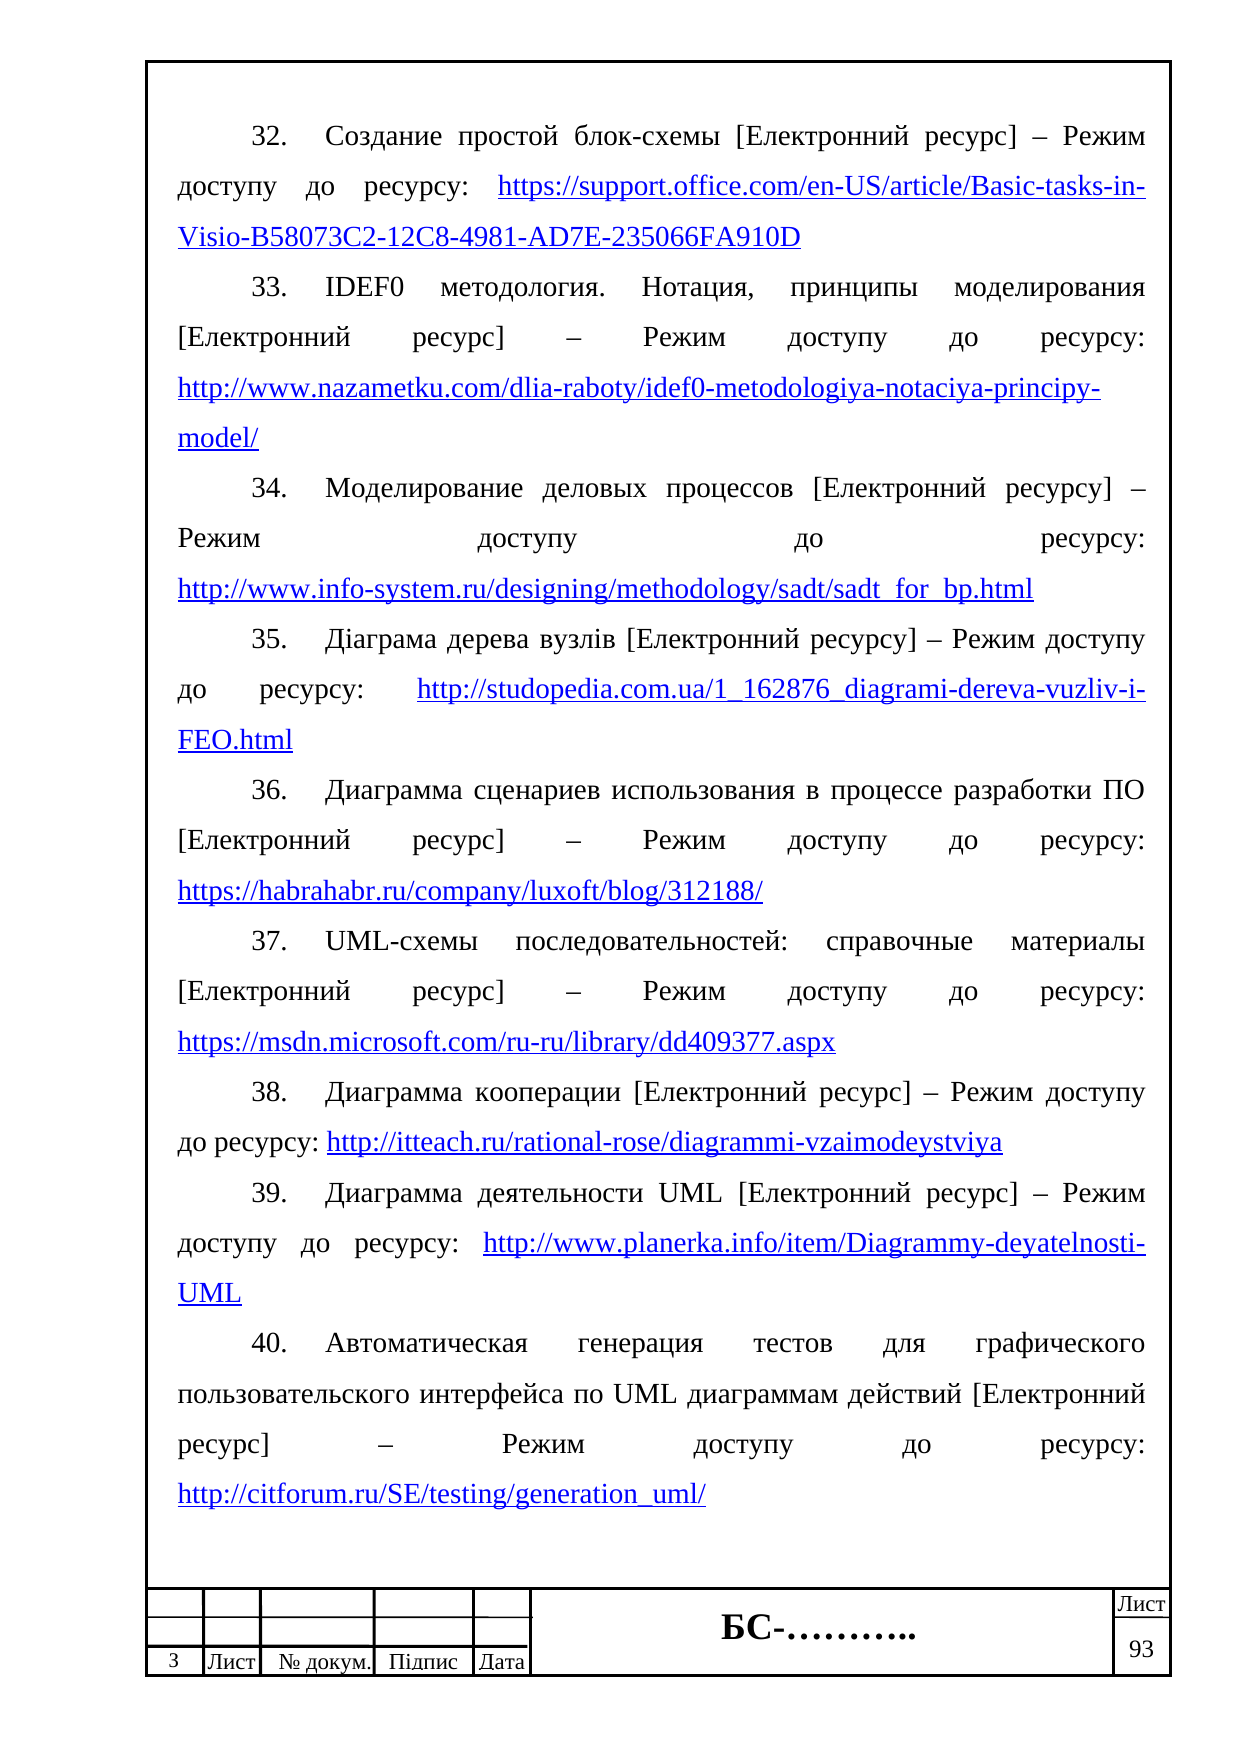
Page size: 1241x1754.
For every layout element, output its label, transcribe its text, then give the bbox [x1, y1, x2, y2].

list Диаграмма сценариев использования в процессе разработки ПО [Електронний ресурс] – Режим доступу до ресурсу: https://habrahabr.ru/company/luxoft/blog/312188/ [177, 772, 1146, 906]
list Моделирование деловых процессов [Електронний ресурсу] – Режим доступу до ресурсу: http://www.info-system.ru/designing/methodology/sadt/sadt_for_bp.html [177, 470, 1146, 604]
list Диаграмма кооперации [Електронний ресурс] – Режим доступу до ресурсу: http://itteach.ru/rational-rose/diagrammi-vzaimodeystviya [177, 1074, 1146, 1158]
list Діаграма дерева вузлів [Електронний ресурсу] – Режим доступу до ресурсу: http://studopedia.com.ua/1_162876_diagrami-dereva-vuzliv-i-FEO.html [177, 621, 1146, 755]
list Создание простой блок-схемы [Електронний ресурс] – Режим доступу до ресурсу: https://support.office.com/en-US/article/Basic-tasks-in-Visio-B58073C2-12C8-4981-AD7E-235066FA910D [177, 118, 1146, 252]
list Диаграмма деятельности UML [Електронний ресурс] – Режим доступу до ресурсу: http://www.planerka.info/item/Diagrammy-deyatelnosti-UML [177, 1175, 1146, 1309]
list IDEF0 методология. Нотация, принципы моделирования [Електронний ресурс] – Режим доступу до ресурсу: http://www.nazametku.com/dlia-raboty/idef0-metodologiya-notaciya-principy-model/ [177, 269, 1146, 453]
list Автоматическая генерация тестов для графического пользовательского интерфейса по UML диаграммам действий [Електронний ресурс] – Режим доступу до ресурсу: http://citforum.ru/SE/testing/generation_uml/ [177, 1326, 1146, 1510]
list UML-схемы последовательностей: справочные материалы [Електронний ресурс] – Режим доступу до ресурсу: https://msdn.microsoft.com/ru-ru/library/dd409377.aspx [177, 923, 1146, 1057]
